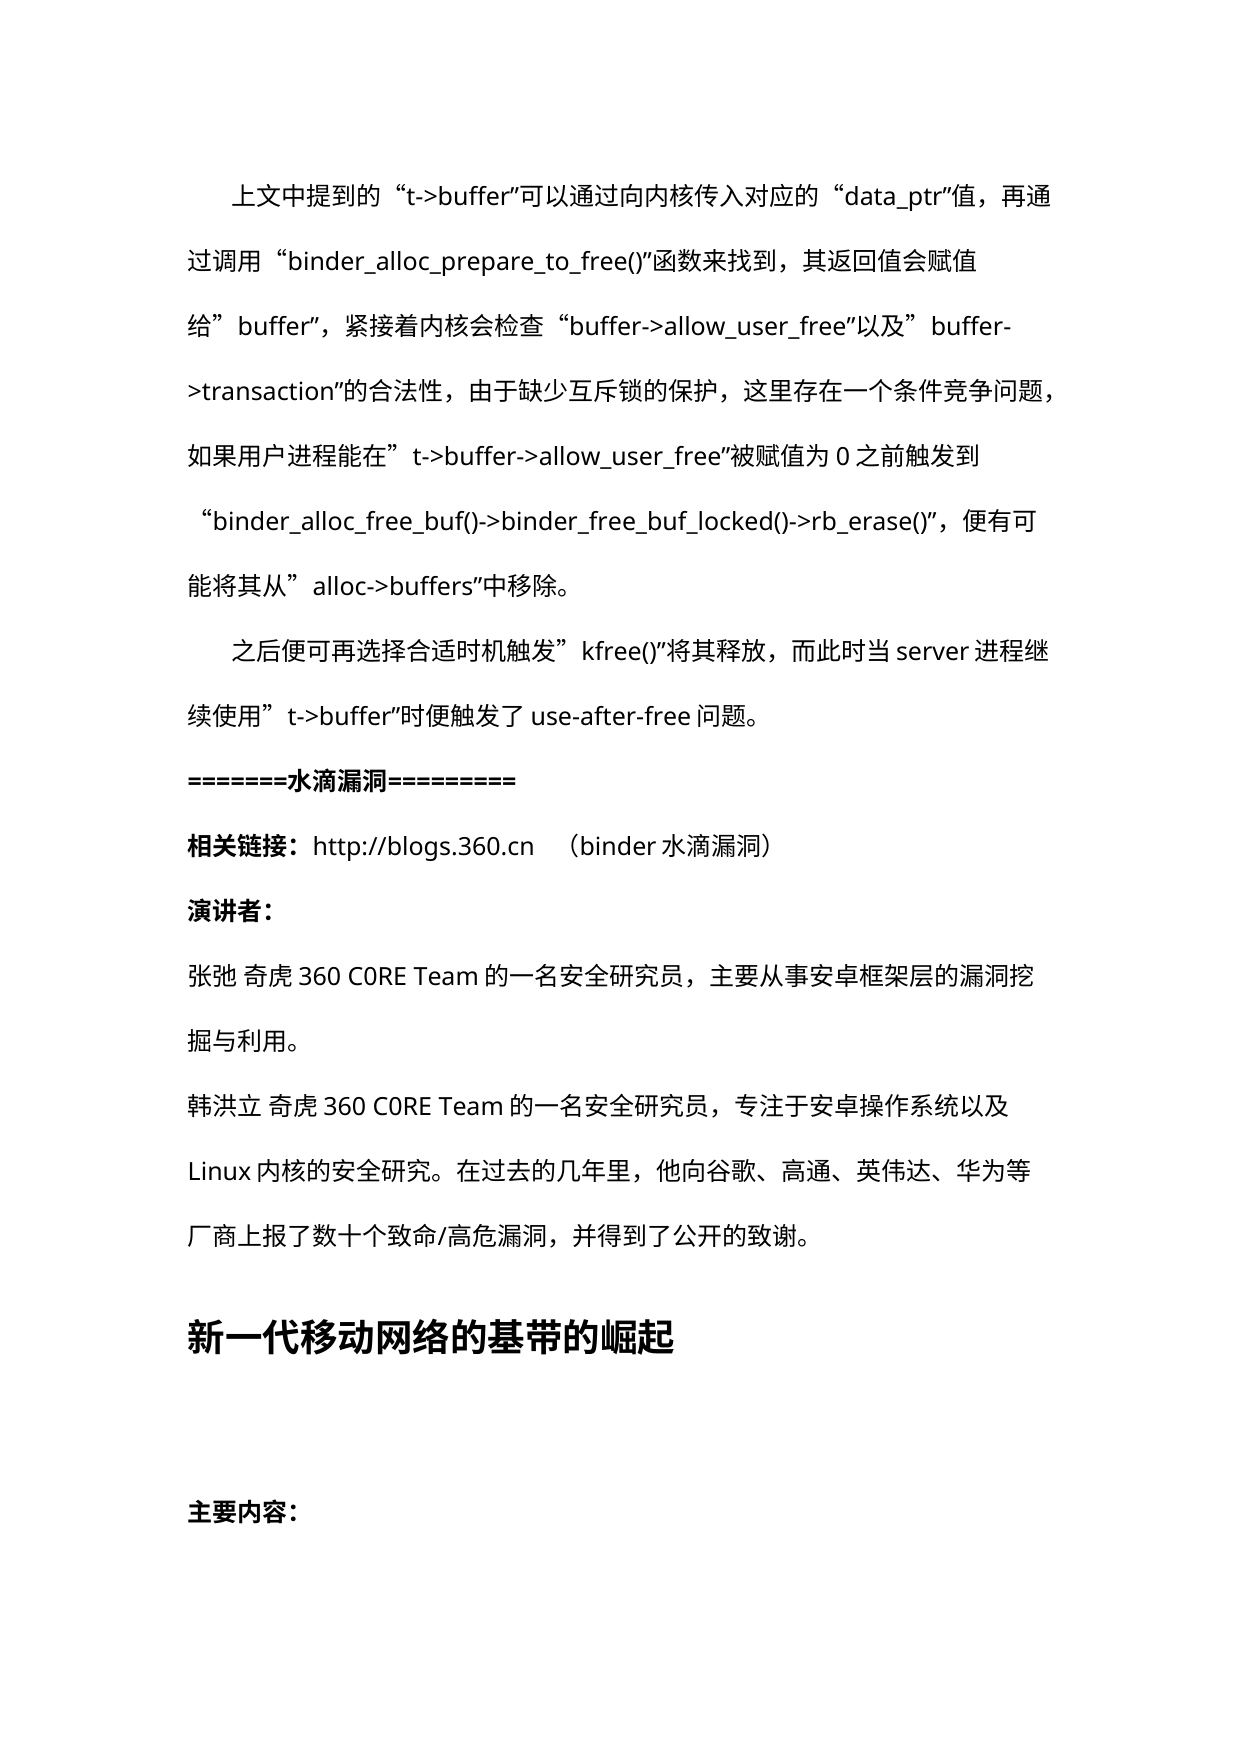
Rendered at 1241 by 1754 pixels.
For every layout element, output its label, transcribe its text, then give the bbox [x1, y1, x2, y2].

text =======水滴漏洞========= [187, 747, 1053, 812]
text 相关链接：http://blogs.360.cn （binder水滴漏洞） [187, 812, 1053, 877]
text 韩洪立 奇虎360 C0RE Team的一名安全研究员，专注于安卓操作系统以及Linux内核的安全研究。在过去的几年里，他向谷歌、高通、英伟达、华为等厂商上报了数十个致命/高危漏洞，并得到了公开的致谢。 [187, 1072, 1053, 1267]
text 上文中提到的“t->buffer”可以通过向内核传入对应的“data_ptr”值，再通过调用“binder_alloc_prepare_to_free()”函数来找到，其返回值会赋值给”buffer”，紧接着内核会检查“buffer->allow_user_free”以及”buffer->transaction”的合法性，由于缺少互斥锁的保护，这里存在一个条件竞争问题，如果用户进程能在”t->buffer->allow_user_free”被赋值为0之前触发到“binder_alloc_free_buf()->binder_free_buf_locked()->rb_erase()”，便有可能将其从”alloc->buffers”中移除。 [187, 162, 1053, 617]
subtitle 新一代移动网络的基带的崛起 [187, 1302, 1053, 1367]
text 之后便可再选择合适时机触发”kfree()”将其释放，而此时当server进程继续使用”t->buffer”时便触发了use-after-free问题。 [187, 617, 1053, 747]
text 张弛 奇虎360 C0RE Team的一名安全研究员，主要从事安卓框架层的漏洞挖掘与利用。 [187, 942, 1053, 1072]
text 演讲者： [187, 877, 1053, 942]
text 主要内容： [187, 1478, 1053, 1543]
